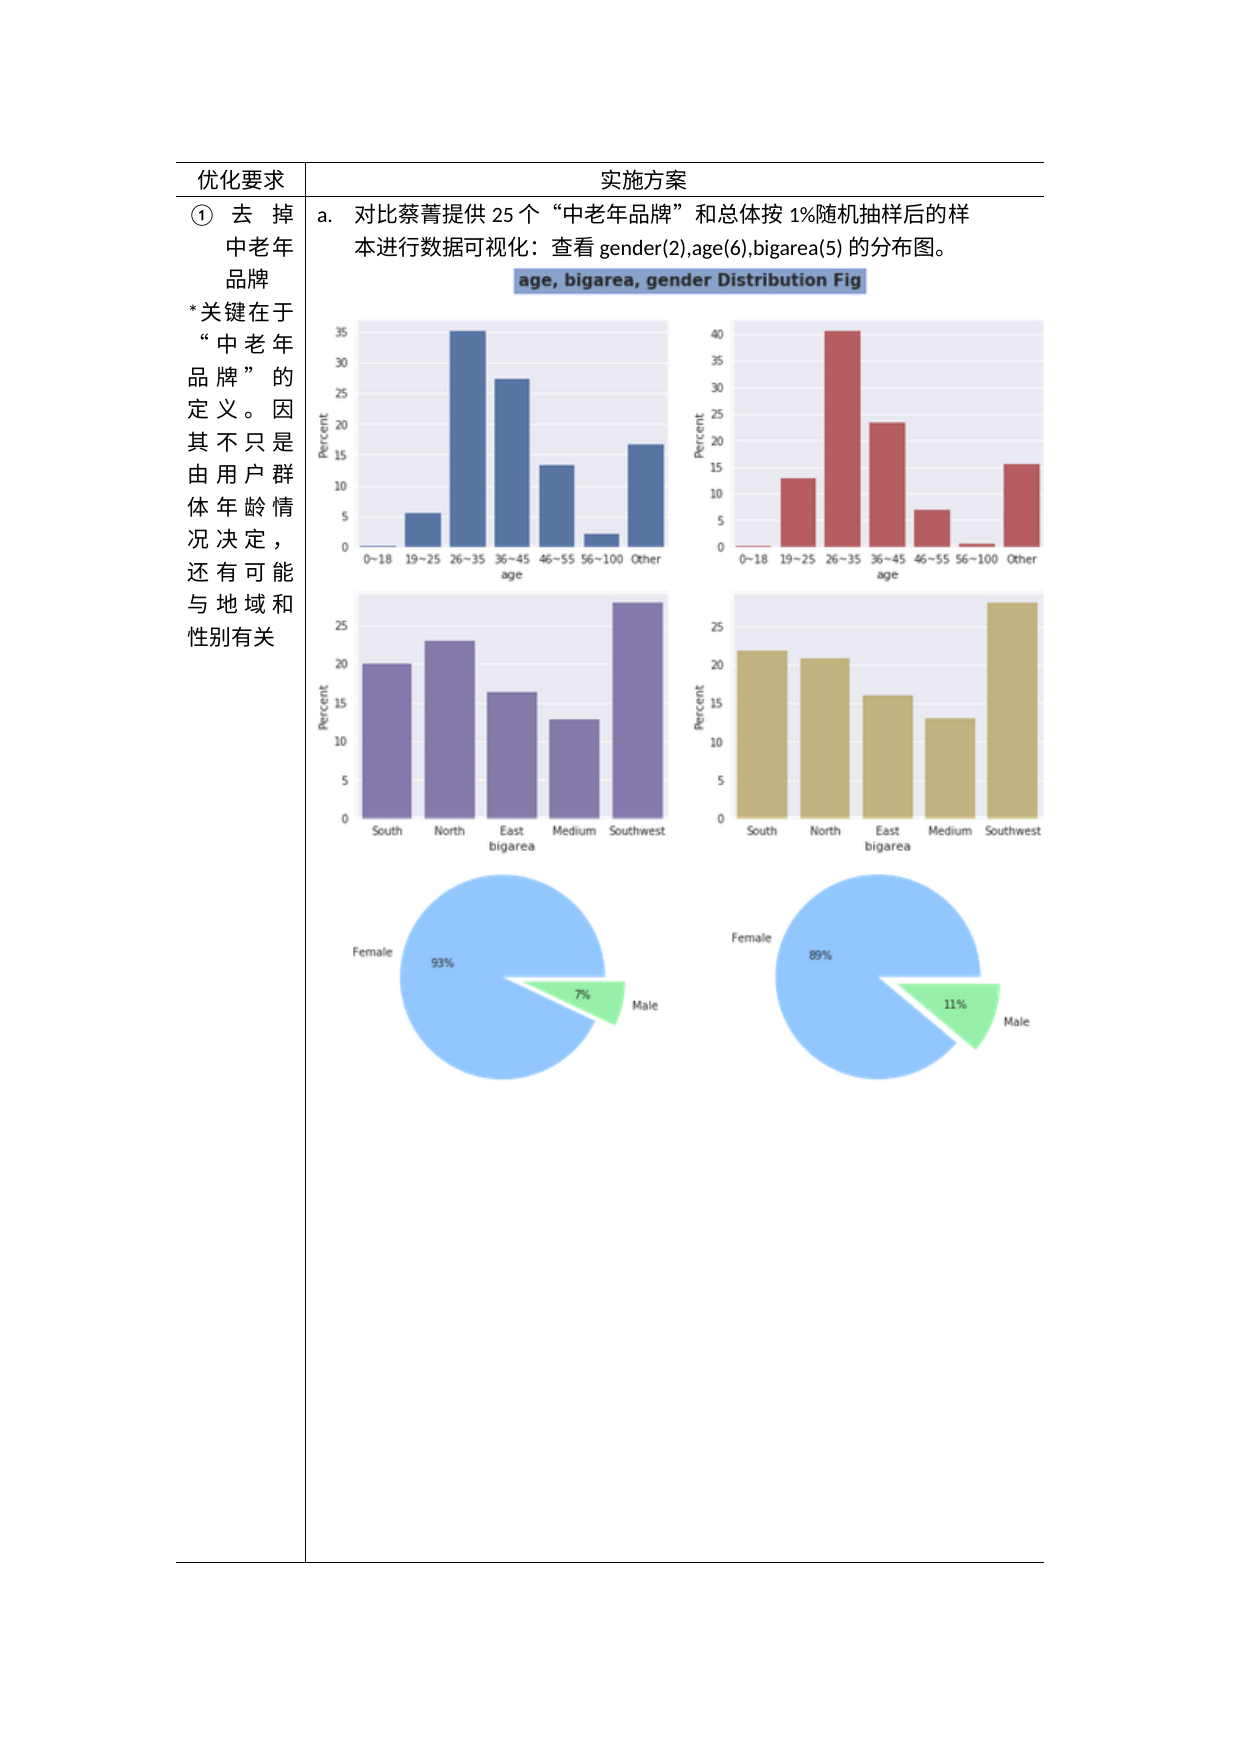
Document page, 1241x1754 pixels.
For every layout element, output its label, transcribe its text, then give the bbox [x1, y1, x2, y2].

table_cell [306, 197, 1044, 1562]
table_header 实施方案 [306, 163, 1044, 196]
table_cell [176, 197, 305, 1562]
table_header 优化要求 [176, 163, 305, 196]
picture [316, 261, 1044, 1092]
